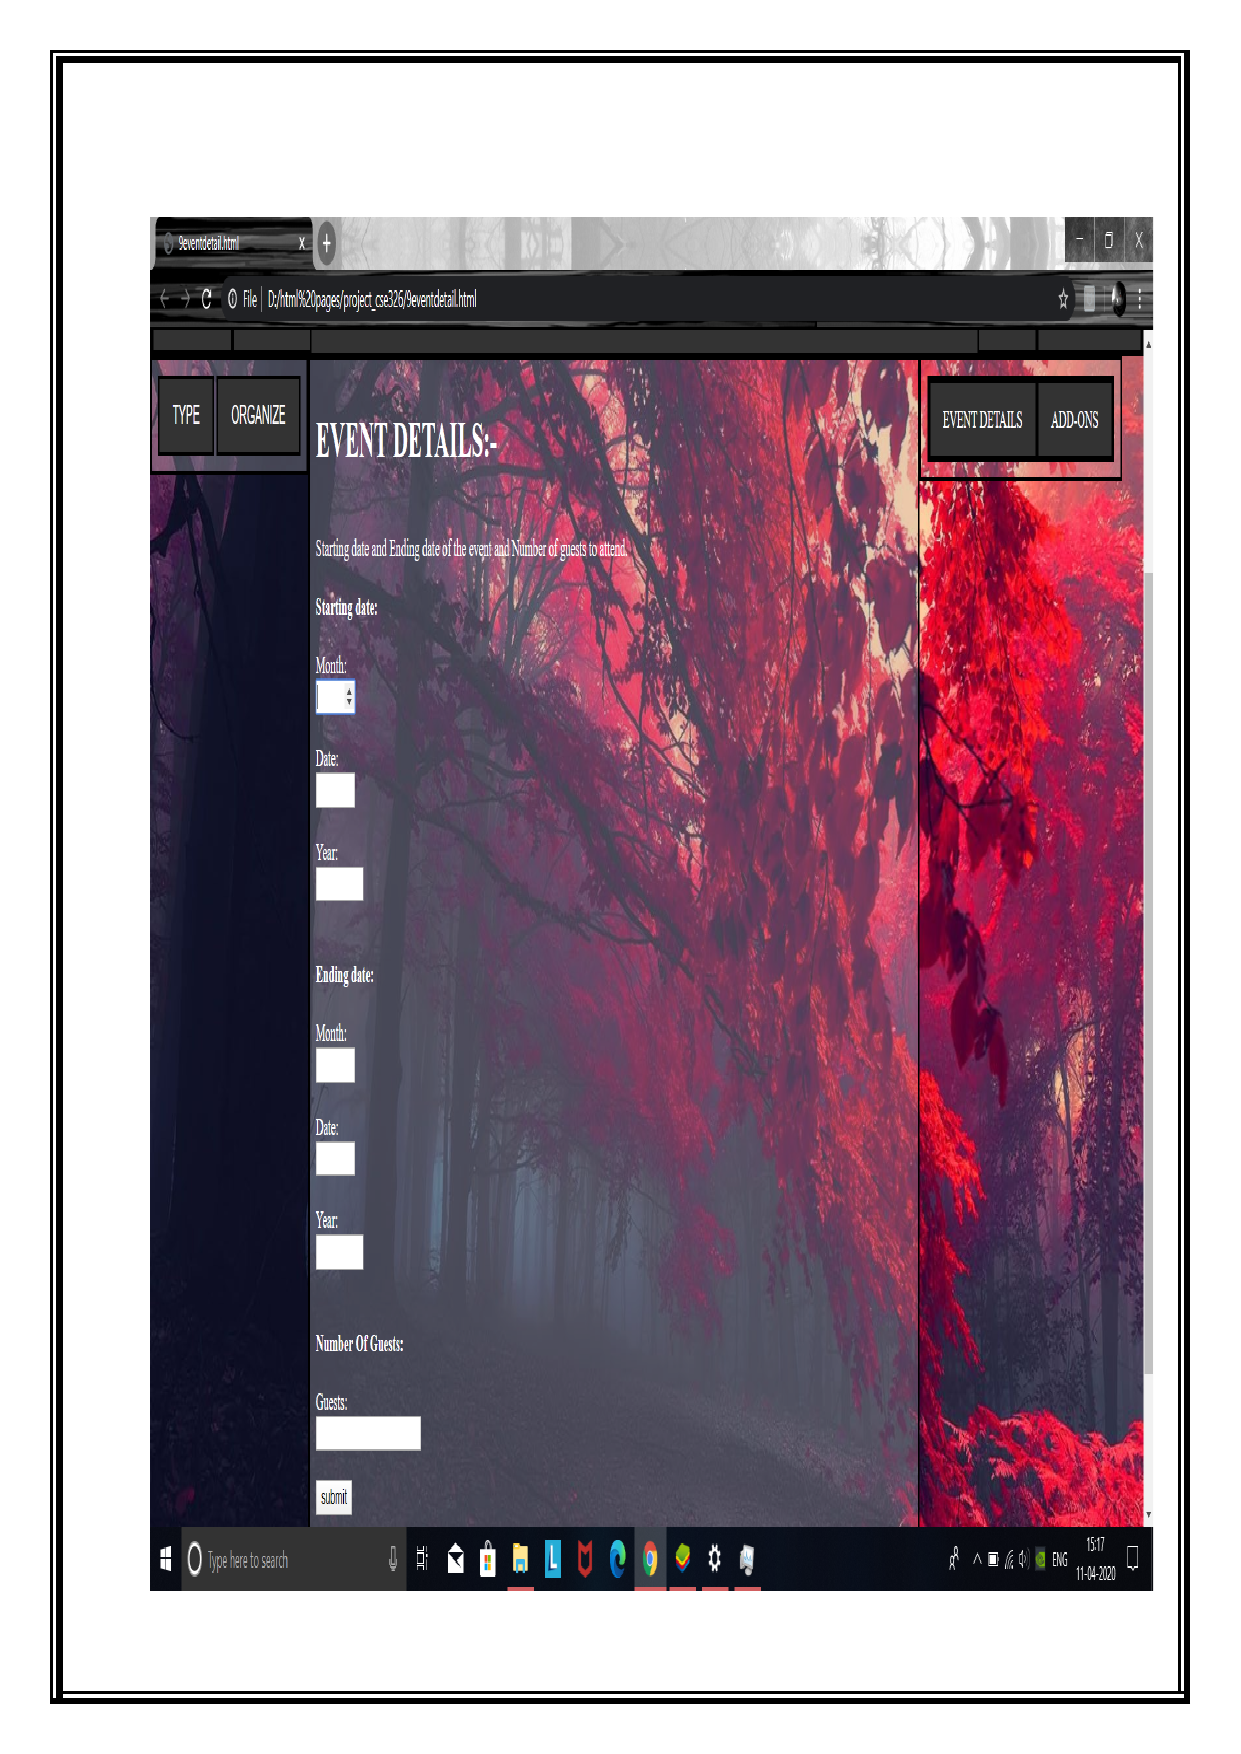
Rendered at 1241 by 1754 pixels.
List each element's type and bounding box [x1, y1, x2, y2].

picture [150, 217, 1154, 1591]
